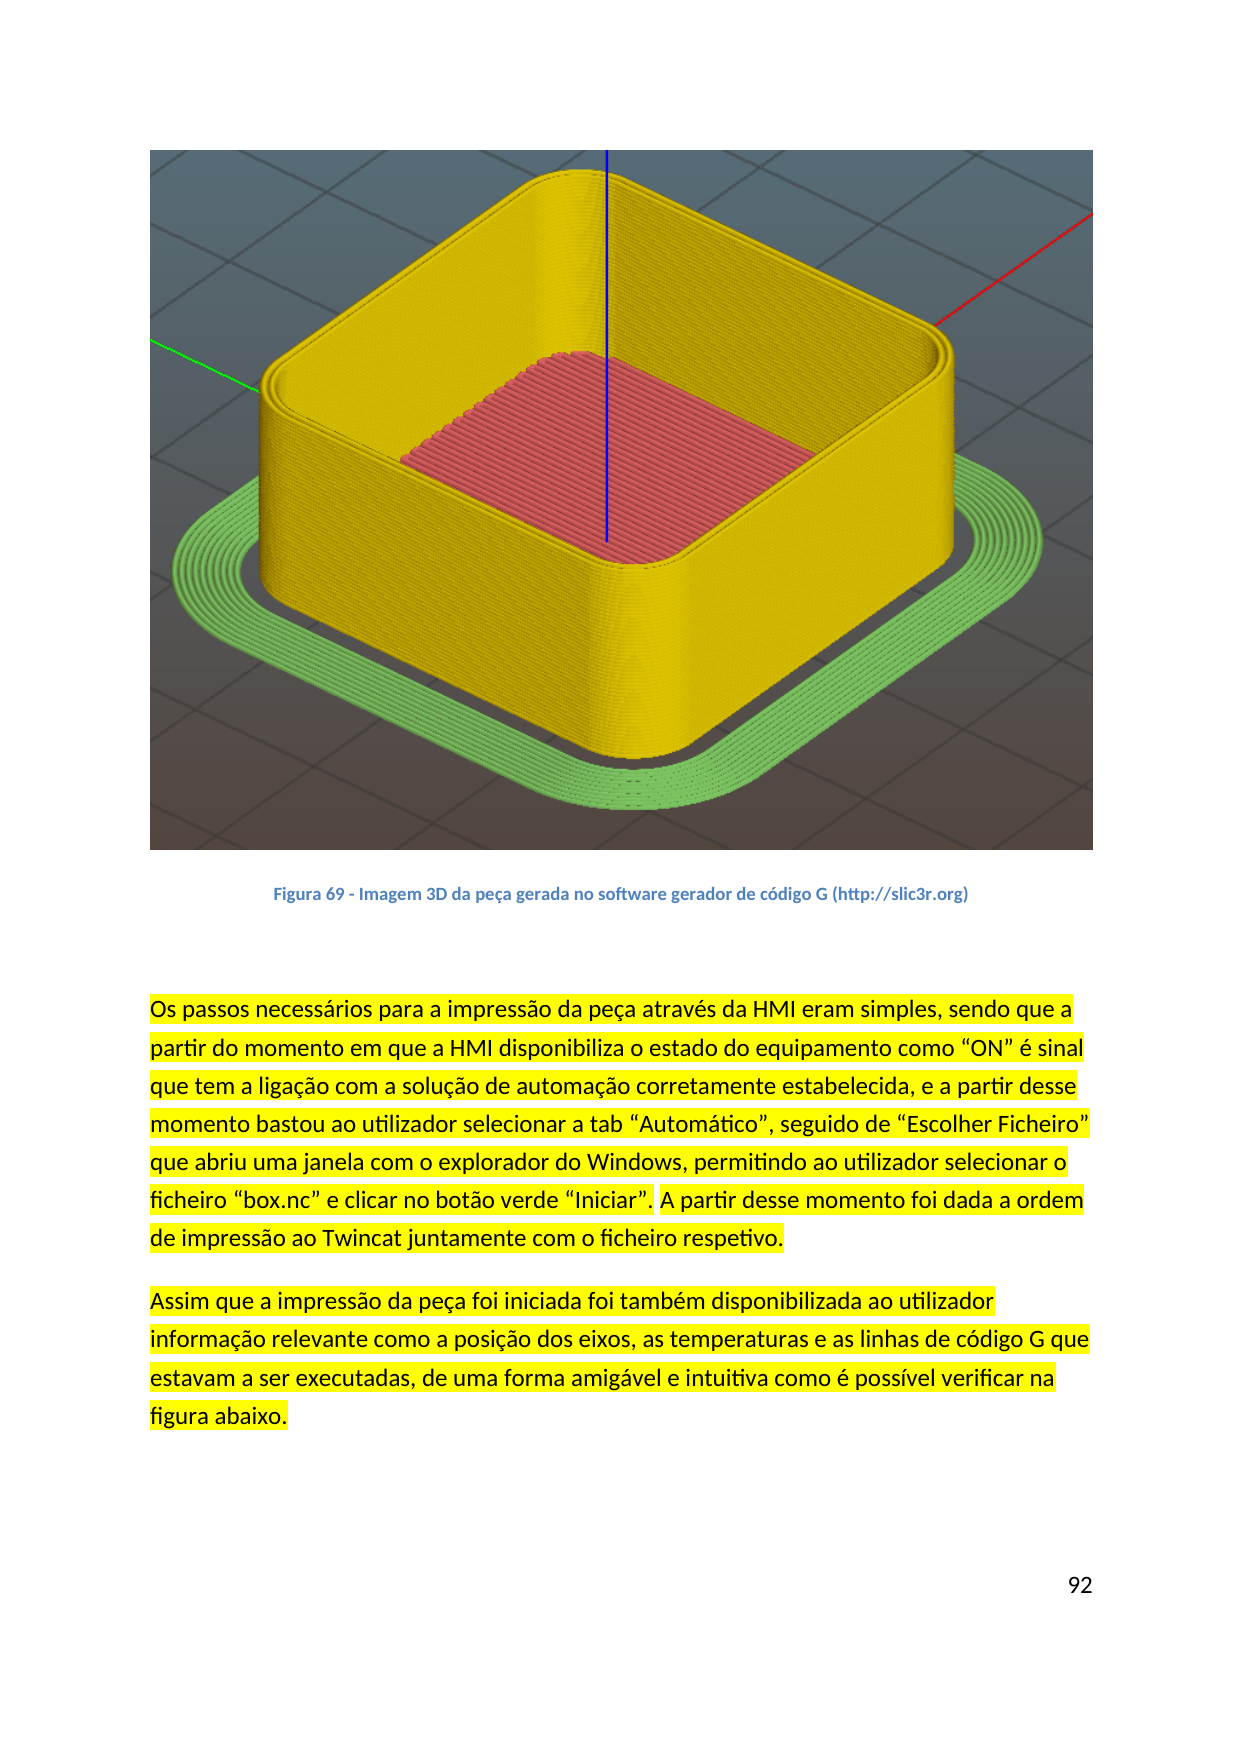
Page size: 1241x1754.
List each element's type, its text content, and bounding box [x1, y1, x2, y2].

text Os passos necessários para a impressão da peça através da HMI eram simples, sendo que a partir do momento em que a HMI disponibiliza o estado do equipamento como “ON” é sinal que tem a ligação com a solução de automação corretamente estabelecida, e a partir desse momento bastou ao utilizador selecionar a tab “Automático”, seguido de “Escolher Ficheiro” que abriu uma janela com o explorador do Windows, permitindo ao utilizador selecionar o ficheiro “box.nc” e clicar no botão verde “Iniciar”. A partir desse momento foi dada a ordem de impressão ao Twincat juntamente com o ficheiro respetivo. [150, 994, 1092, 1253]
picture [150, 150, 1093, 850]
text Assim que a impressão da peça foi iniciada foi também disponibilizada ao utilizador informação relevante como a posição dos eixos, as temperaturas e as linhas de código G que estavam a ser executadas, de uma forma amigável e intuitiva como é possível verificar na figura abaixo. [150, 1286, 1092, 1430]
